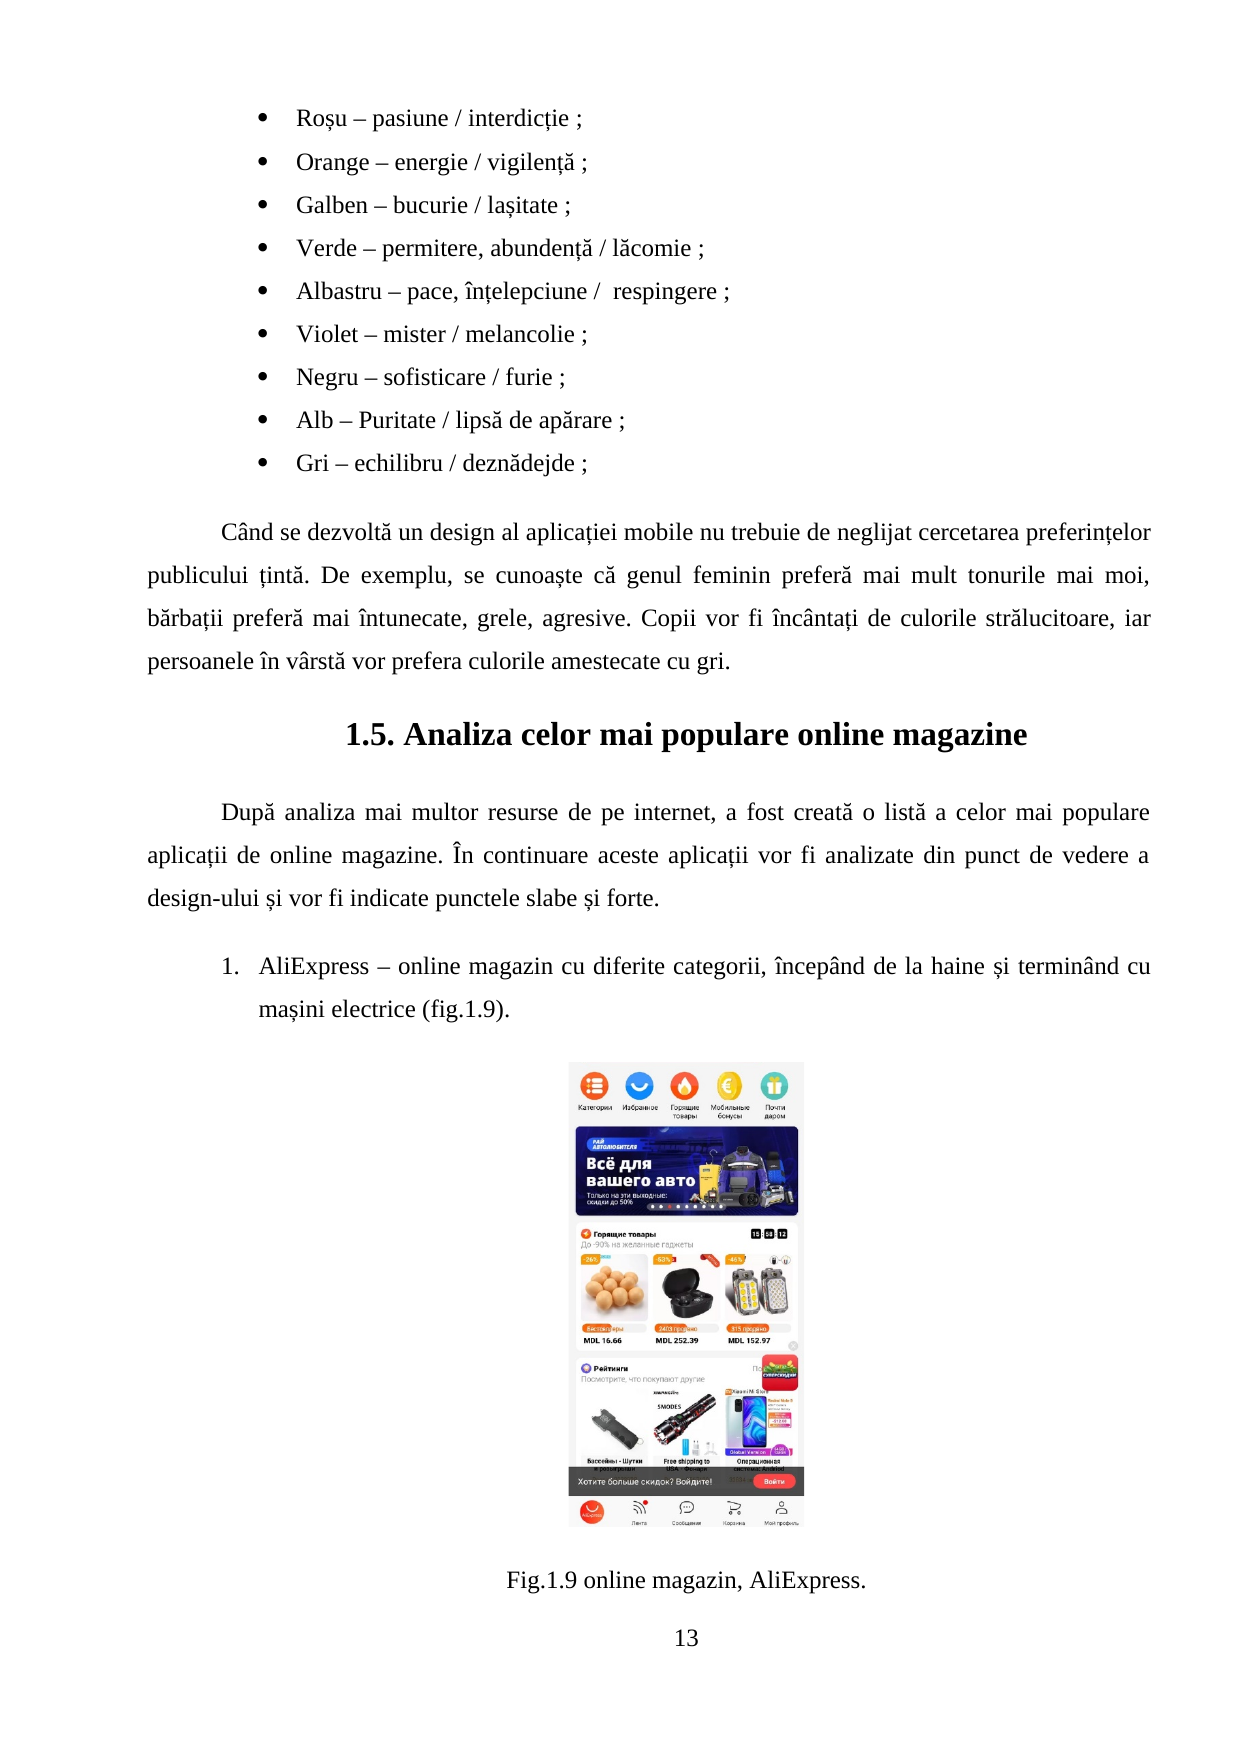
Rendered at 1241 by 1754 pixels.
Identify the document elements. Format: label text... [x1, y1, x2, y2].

text Când se dezvoltă un design al aplicației mobile nu trebuie de neglijat cercetarea preferințelor publicului țintă. De exemplu, se cunoaște că genul feminin preferă mai mult tonurile mai moi, bărbații preferă mai întunecate, grele, agresive. Copii vor fi încântați de culorile strălucitoare, iar persoanele în vârstă vor prefera culorile amestecate cu gri. [147, 517, 1152, 675]
subtitle 1.5. Analiza celor mai populare online magazine [147, 714, 1152, 752]
text Fig.1.9 online magazin, AliExpress. [221, 1566, 1152, 1594]
list Gri – echilibru / deznădejde ; [258, 448, 1152, 477]
list Galben – bucurie / lașitate ; [258, 190, 1152, 218]
list Verde – permitere, abundență / lăcomie ; [258, 233, 1152, 262]
list Roșu – pasiune / interdicție ; [258, 103, 1152, 132]
list Alb – Puritate / lipsă de apărare ; [258, 405, 1152, 434]
list Albastru – pace, înțelepciune / respingere ; [258, 276, 1152, 305]
list Violet – mister / melancolie ; [258, 319, 1152, 348]
picture [568, 1062, 805, 1527]
list Negru – sofisticare / furie ; [258, 362, 1152, 391]
text După analiza mai multor resurse de pe internet, a fost creată o listă a celor mai populare aplicații de online magazine. În continuare aceste aplicații vor fi analizate din punct de vedere a design-ului și vor fi indicate punctele slabe și forte. [147, 797, 1152, 912]
list AliExpress – online magazin cu diferite categorii, începând de la haine și terminând cu mașini electrice (fig.1.9). [221, 951, 1152, 1023]
list Orange – energie / vigilență ; [258, 147, 1152, 175]
